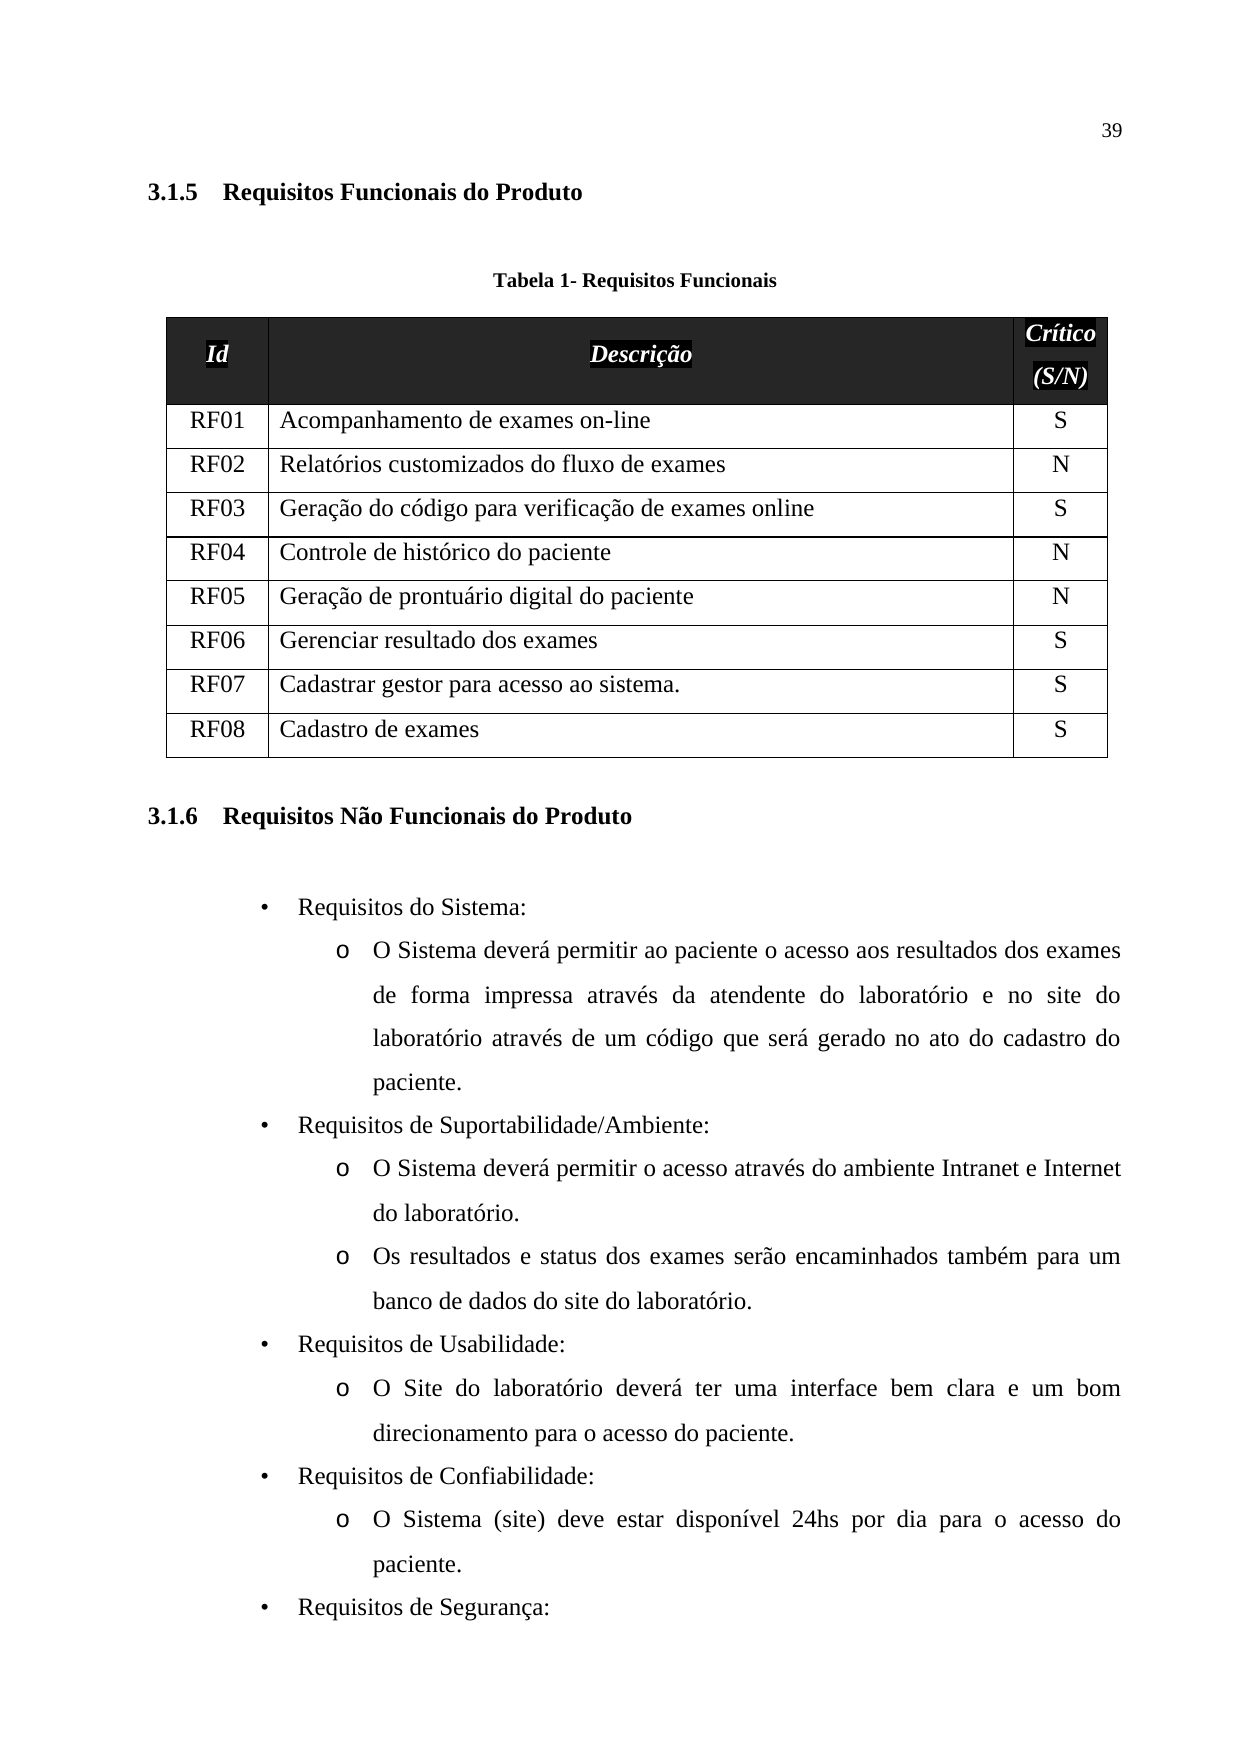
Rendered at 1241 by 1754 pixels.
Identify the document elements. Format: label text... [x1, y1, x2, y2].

list O Site do laboratório deverá ter uma interface bem clara e um bom direcionamento para o acesso do paciente. [335, 1373, 1122, 1447]
table_cell Gerenciar resultado dos exames [269, 626, 1013, 668]
subtitle Requisitos Não Funcionais do Produto [148, 801, 1122, 829]
list O Sistema deverá permitir ao paciente o acesso aos resultados dos exames de forma impressa através da atendente do laboratório e no site do laboratório através de um código que será gerado no ato do cadastro do paciente. [335, 935, 1122, 1095]
table_cell S [1014, 626, 1107, 668]
table_cell Controle de histórico do paciente [269, 538, 1013, 580]
list Requisitos de Segurança: [260, 1592, 1122, 1621]
table_cell S [1014, 493, 1107, 536]
table_header Id [167, 318, 268, 404]
table_cell Acompanhamento de exames on-line [269, 405, 1013, 448]
list Requisitos de Suportabilidade/Ambiente: [260, 1110, 1122, 1138]
list Os resultados e status dos exames serão encaminhados também para um banco de dados do site do laboratório. [335, 1241, 1122, 1315]
list O Sistema deverá permitir o acesso através do ambiente Intranet e Internet do laboratório. [335, 1153, 1122, 1227]
table_cell Cadastro de exames [269, 714, 1013, 757]
table_cell Cadastrar gestor para acesso ao sistema. [269, 670, 1013, 713]
table_cell RF01 [167, 405, 268, 448]
table_cell RF02 [167, 449, 268, 492]
subtitle Requisitos Funcionais do Produto [148, 177, 1122, 206]
table_cell S [1014, 714, 1107, 757]
table_cell N [1014, 449, 1107, 492]
table_cell RF06 [167, 626, 268, 668]
list Requisitos de Usabilidade: [260, 1329, 1122, 1358]
table_cell Geração do código para verificação de exames online [269, 493, 1013, 536]
table_cell RF05 [167, 581, 268, 624]
table_cell RF03 [167, 493, 268, 536]
table_header Crítico (S/N) [1014, 318, 1107, 404]
table_cell RF07 [167, 670, 268, 713]
table_cell N [1014, 581, 1107, 624]
table_cell S [1014, 670, 1107, 713]
table_header Descrição [269, 318, 1013, 404]
table_cell N [1014, 538, 1107, 580]
table_cell RF08 [167, 714, 268, 757]
list Requisitos de Confiabilidade: [260, 1461, 1122, 1490]
table_cell Geração de prontuário digital do paciente [269, 581, 1013, 624]
list O Sistema (site) deve estar disponível 24hs por dia para o acesso do paciente. [335, 1504, 1122, 1578]
table_cell RF04 [167, 538, 268, 580]
table_cell Relatórios customizados do fluxo de exames [269, 449, 1013, 492]
table_cell S [1014, 405, 1107, 448]
list Requisitos do Sistema: [260, 892, 1122, 921]
